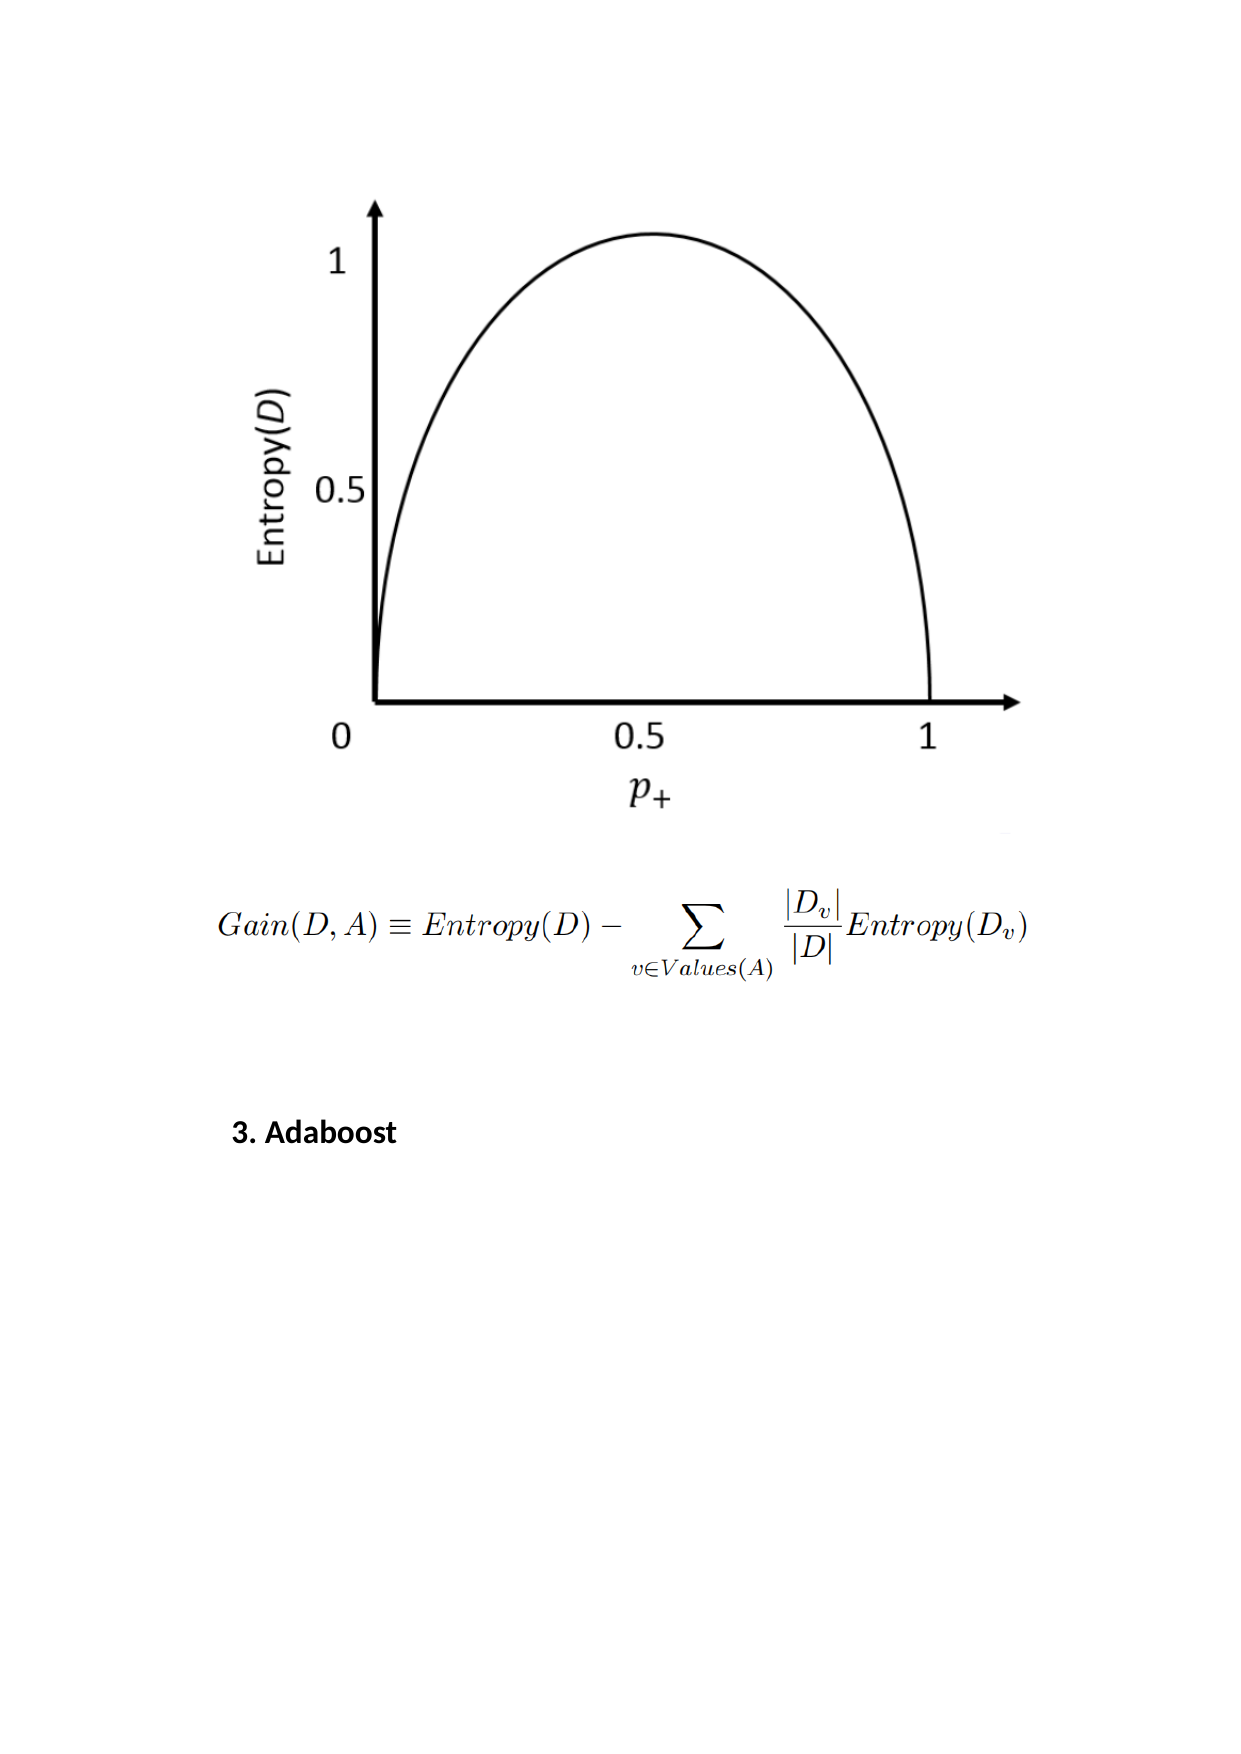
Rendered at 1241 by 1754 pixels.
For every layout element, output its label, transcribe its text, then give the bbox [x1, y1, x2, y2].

picture [187, 162, 1052, 834]
subtitle Adaboost [187, 1099, 1053, 1164]
picture [187, 877, 1052, 987]
